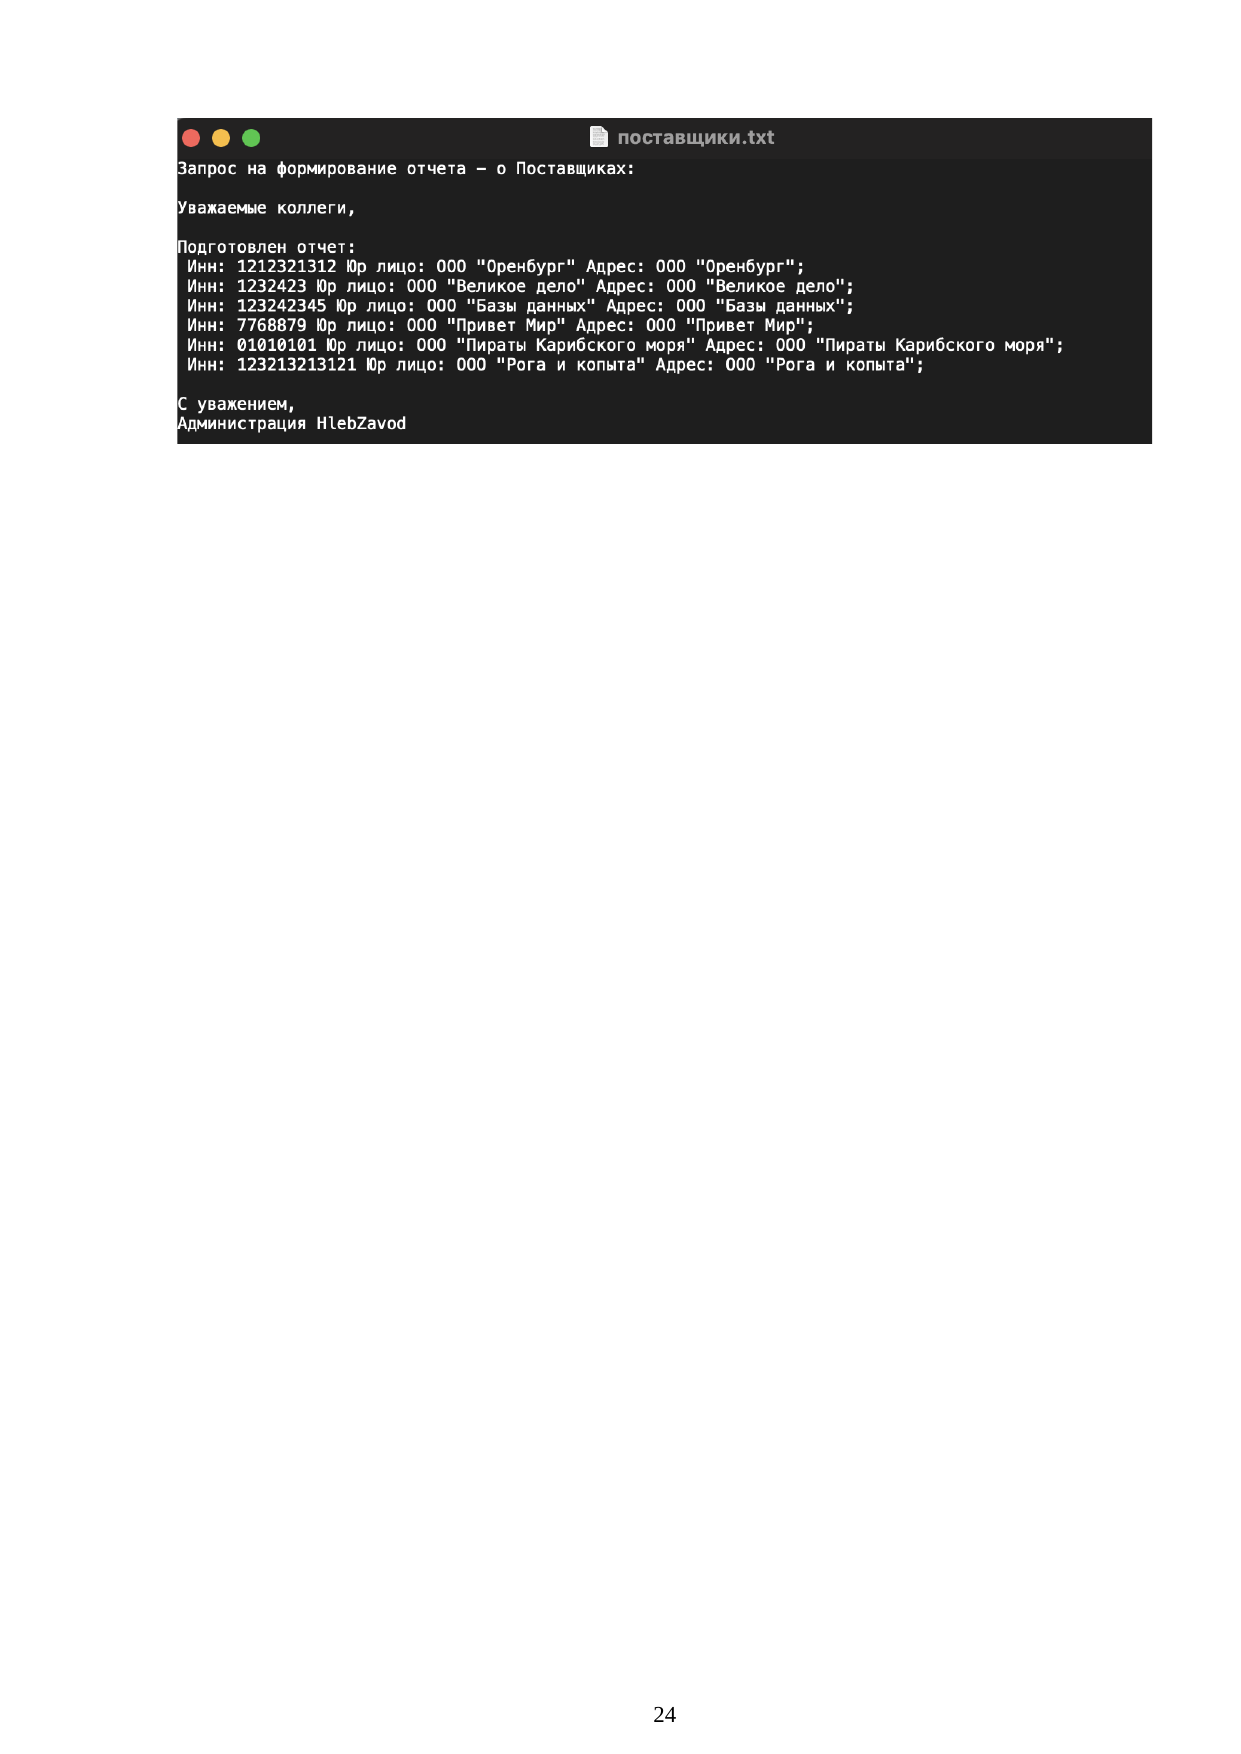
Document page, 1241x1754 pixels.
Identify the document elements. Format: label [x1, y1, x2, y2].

picture [177, 118, 1153, 444]
